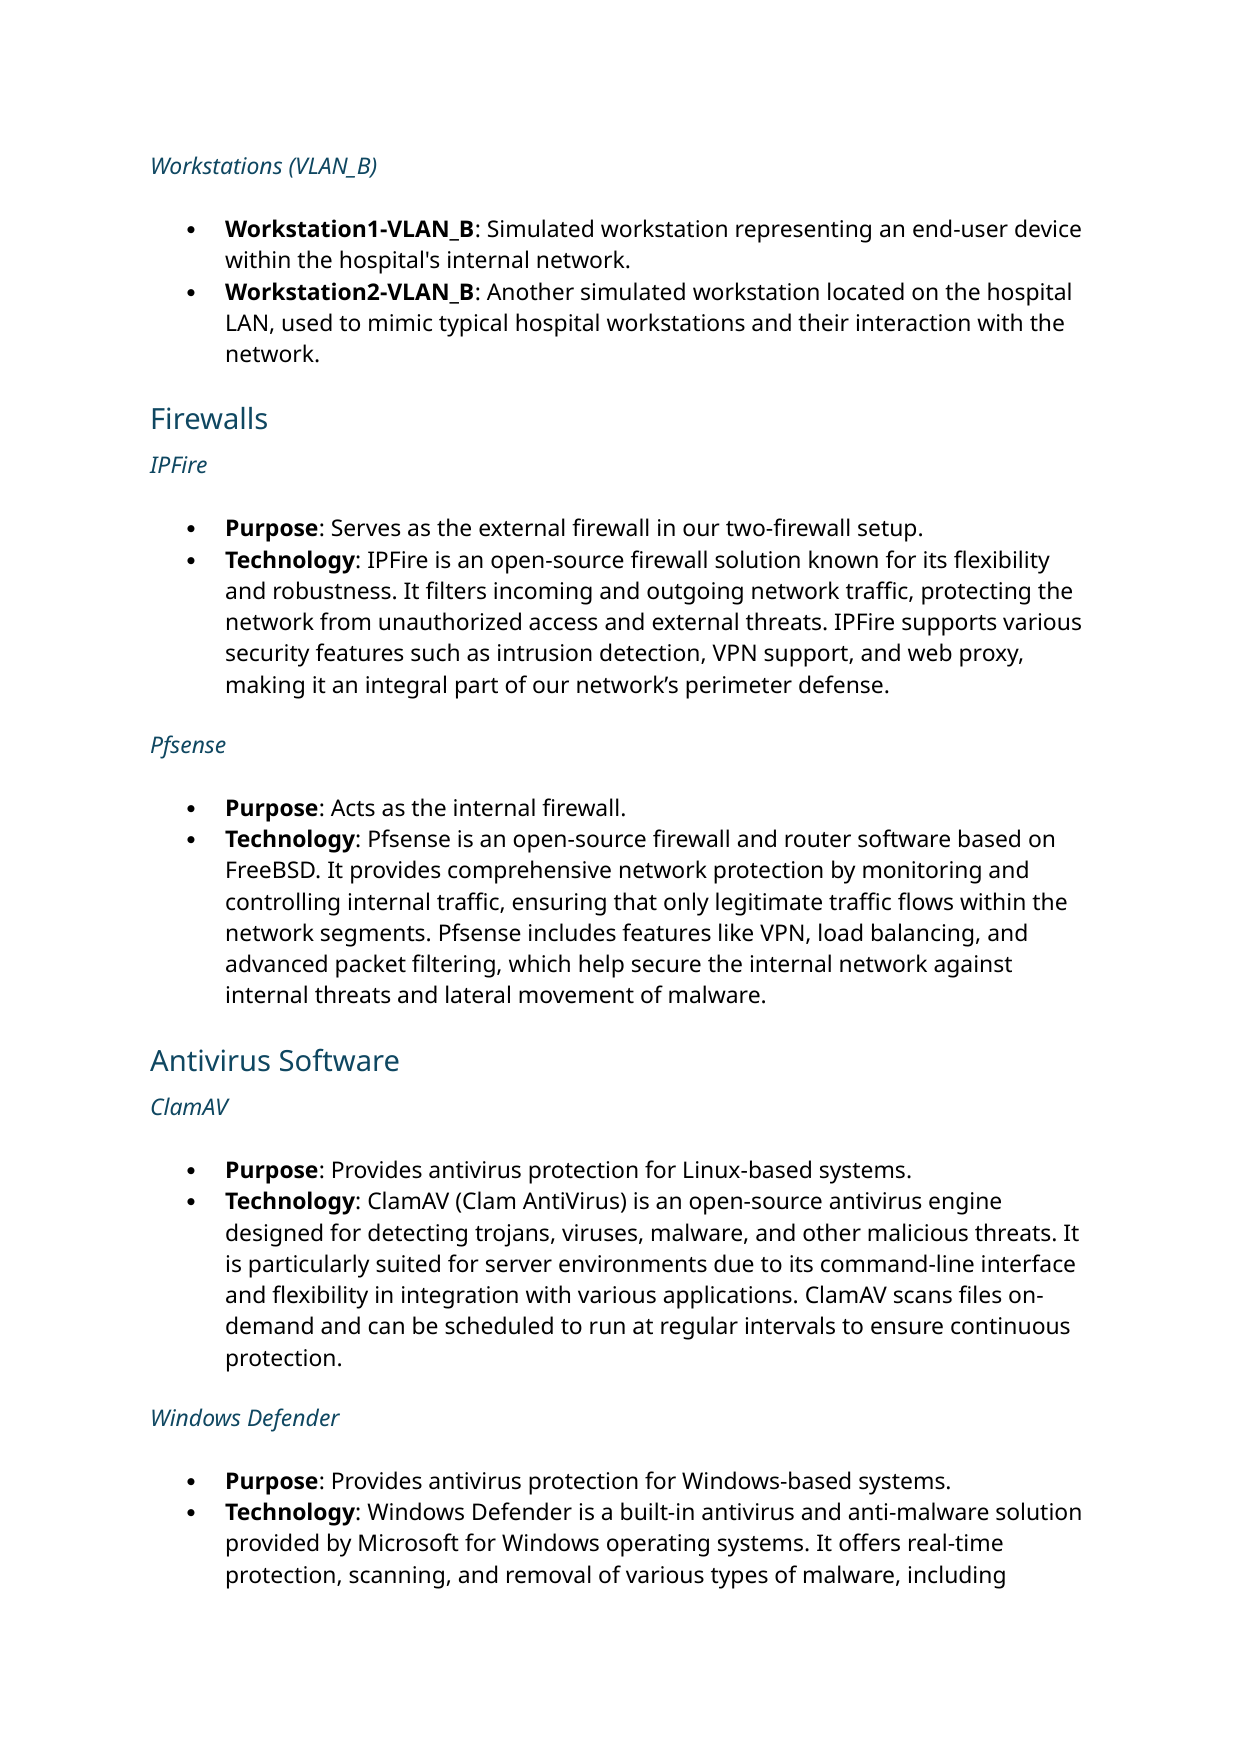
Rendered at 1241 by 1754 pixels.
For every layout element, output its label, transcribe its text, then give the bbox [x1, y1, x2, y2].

subtitle ClamAV [150, 1091, 1090, 1122]
list Technology: Pfsense is an open-source firewall and router software based on FreeBSD. It provides comprehensive network protection by monitoring and controlling internal traffic, ensuring that only legitimate traffic flows within the network segments. Pfsense includes features like VPN, load balancing, and advanced packet filtering, which help secure the internal network against internal threats and lateral movement of malware. [187, 823, 1090, 1011]
list Purpose: Acts as the internal firewall. [187, 792, 1090, 823]
list Technology: ClamAV (Clam AntiVirus) is an open-source antivirus engine designed for detecting trojans, viruses, malware, and other malicious threats. It is particularly suited for server environments due to its command-line interface and flexibility in integration with various applications. ClamAV scans files on-demand and can be scheduled to run at regular intervals to ensure continuous protection. [187, 1185, 1090, 1373]
list Workstation1-VLAN_B: Simulated workstation representing an end-user device within the hospital's internal network. [187, 213, 1090, 275]
list Technology: IPFire is an open-source firewall solution known for its flexibility and robustness. It filters incoming and outgoing network traffic, protecting the network from unauthorized access and external threats. IPFire supports various security features such as intrusion detection, VPN support, and web proxy, making it an integral part of our network’s perimeter defense. [187, 544, 1090, 700]
subtitle Workstations (VLAN_B) [150, 150, 1090, 181]
list Purpose: Serves as the external firewall in our two-firewall setup. [187, 512, 1090, 544]
list Workstation2-VLAN_B: Another simulated workstation located on the hospital LAN, used to mimic typical hospital workstations and their interaction with the network. [187, 275, 1090, 369]
subtitle IPFire [150, 449, 1090, 481]
list Purpose: Provides antivirus protection for Linux-based systems. [187, 1154, 1090, 1185]
list Purpose: Provides antivirus protection for Windows-based systems. [187, 1465, 1090, 1496]
subtitle Pfsense [150, 729, 1090, 760]
subtitle Antivirus Software [150, 1040, 1090, 1079]
subtitle Windows Defender [150, 1402, 1090, 1433]
subtitle Firewalls [150, 398, 1090, 438]
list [187, 1496, 1090, 1590]
